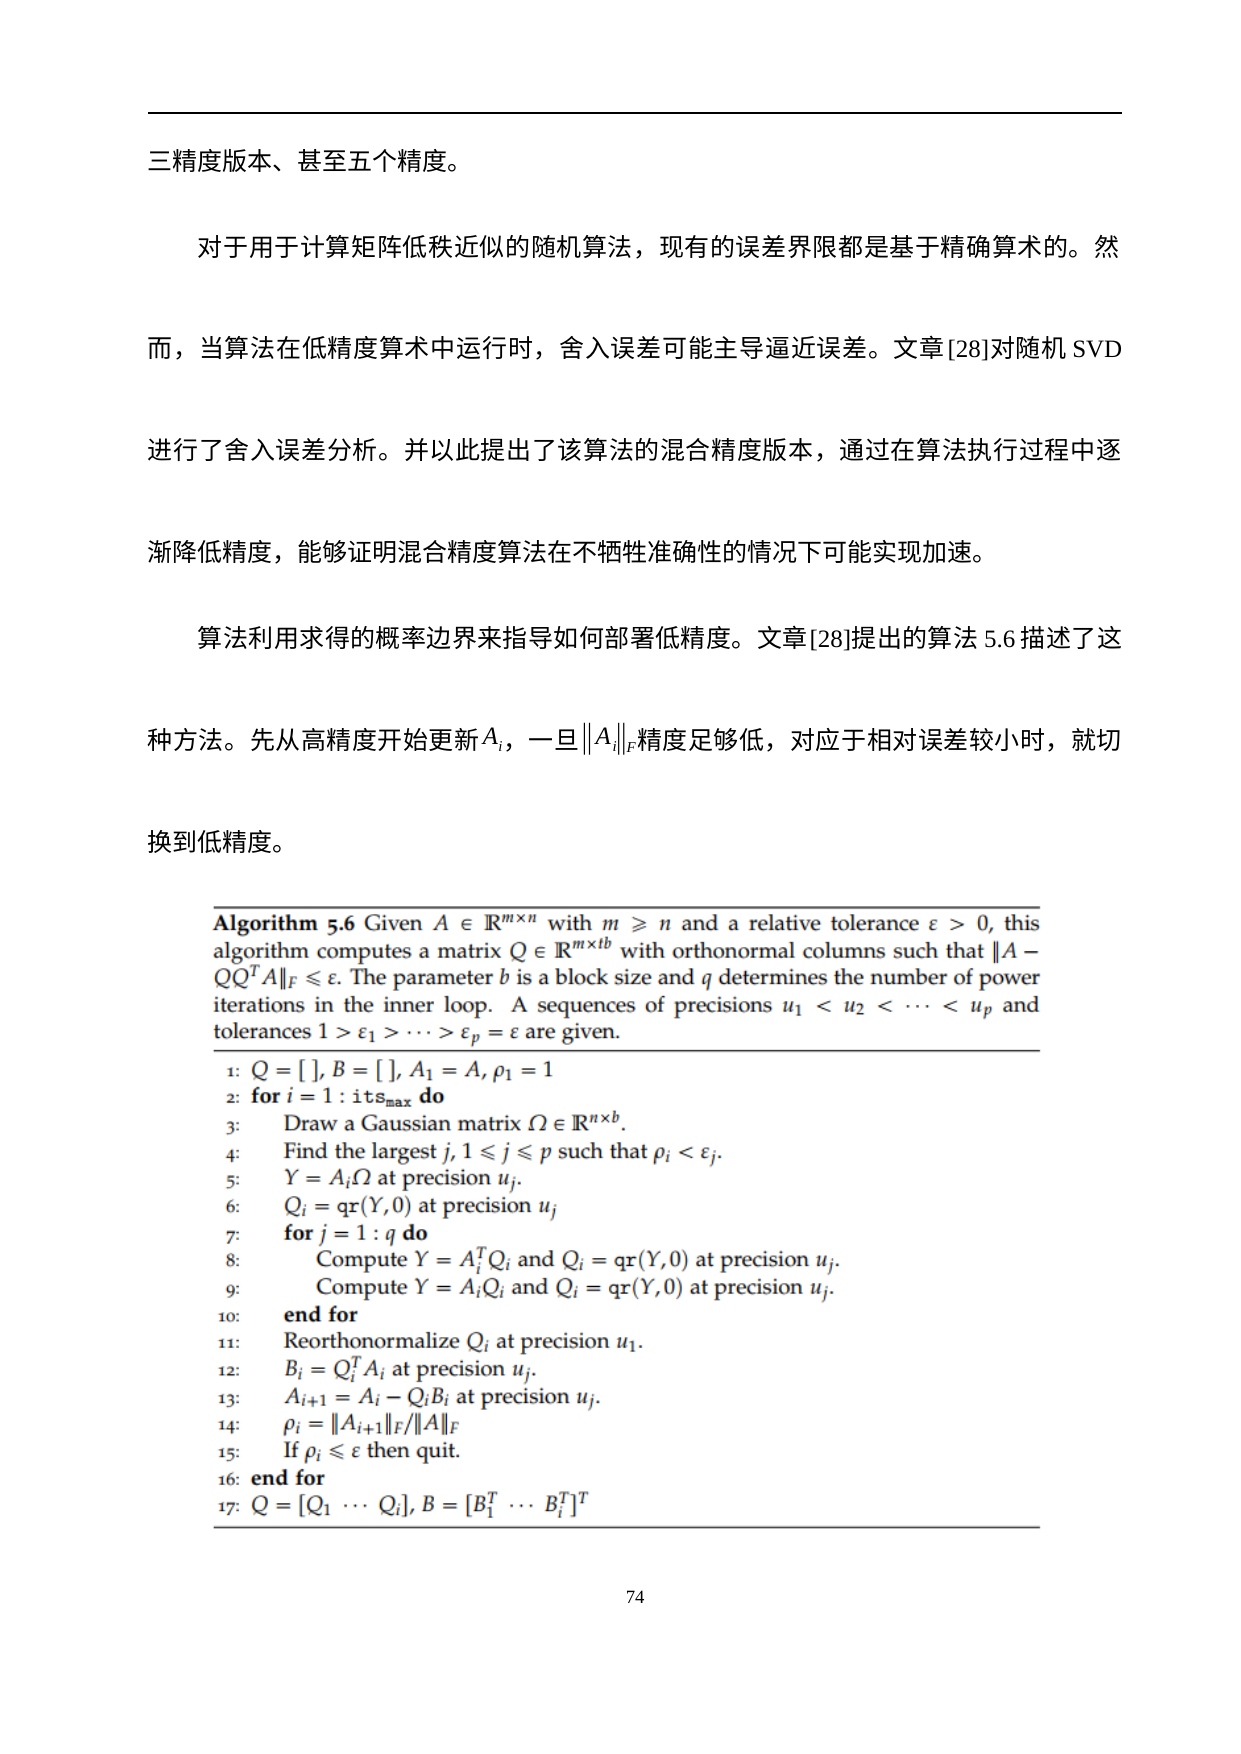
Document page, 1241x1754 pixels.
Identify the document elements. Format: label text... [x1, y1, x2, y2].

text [148, 125, 1122, 193]
text 算法利用求得的概率边界来指导如何部署低精度。文章[28]提出的算法5.6描述了这种方法。先从高精度开始更新，一旦精度足够低，对应于相对误差较小时，就切换到低精度。 [148, 603, 1122, 874]
text 对于用于计算矩阵低秩近似的随机算法，现有的误差界限都是基于精确算术的。然而，当算法在低精度算术中运行时，舍入误差可能主导逼近误差。文章[28]对随机SVD进行了舍入误差分析。并以此提出了该算法的混合精度版本，通过在算法执行过程中逐渐降低精度，能够证明混合精度算法在不牺牲准确性的情况下可能实现加速。 [148, 211, 1122, 585]
picture [181, 892, 1089, 1539]
